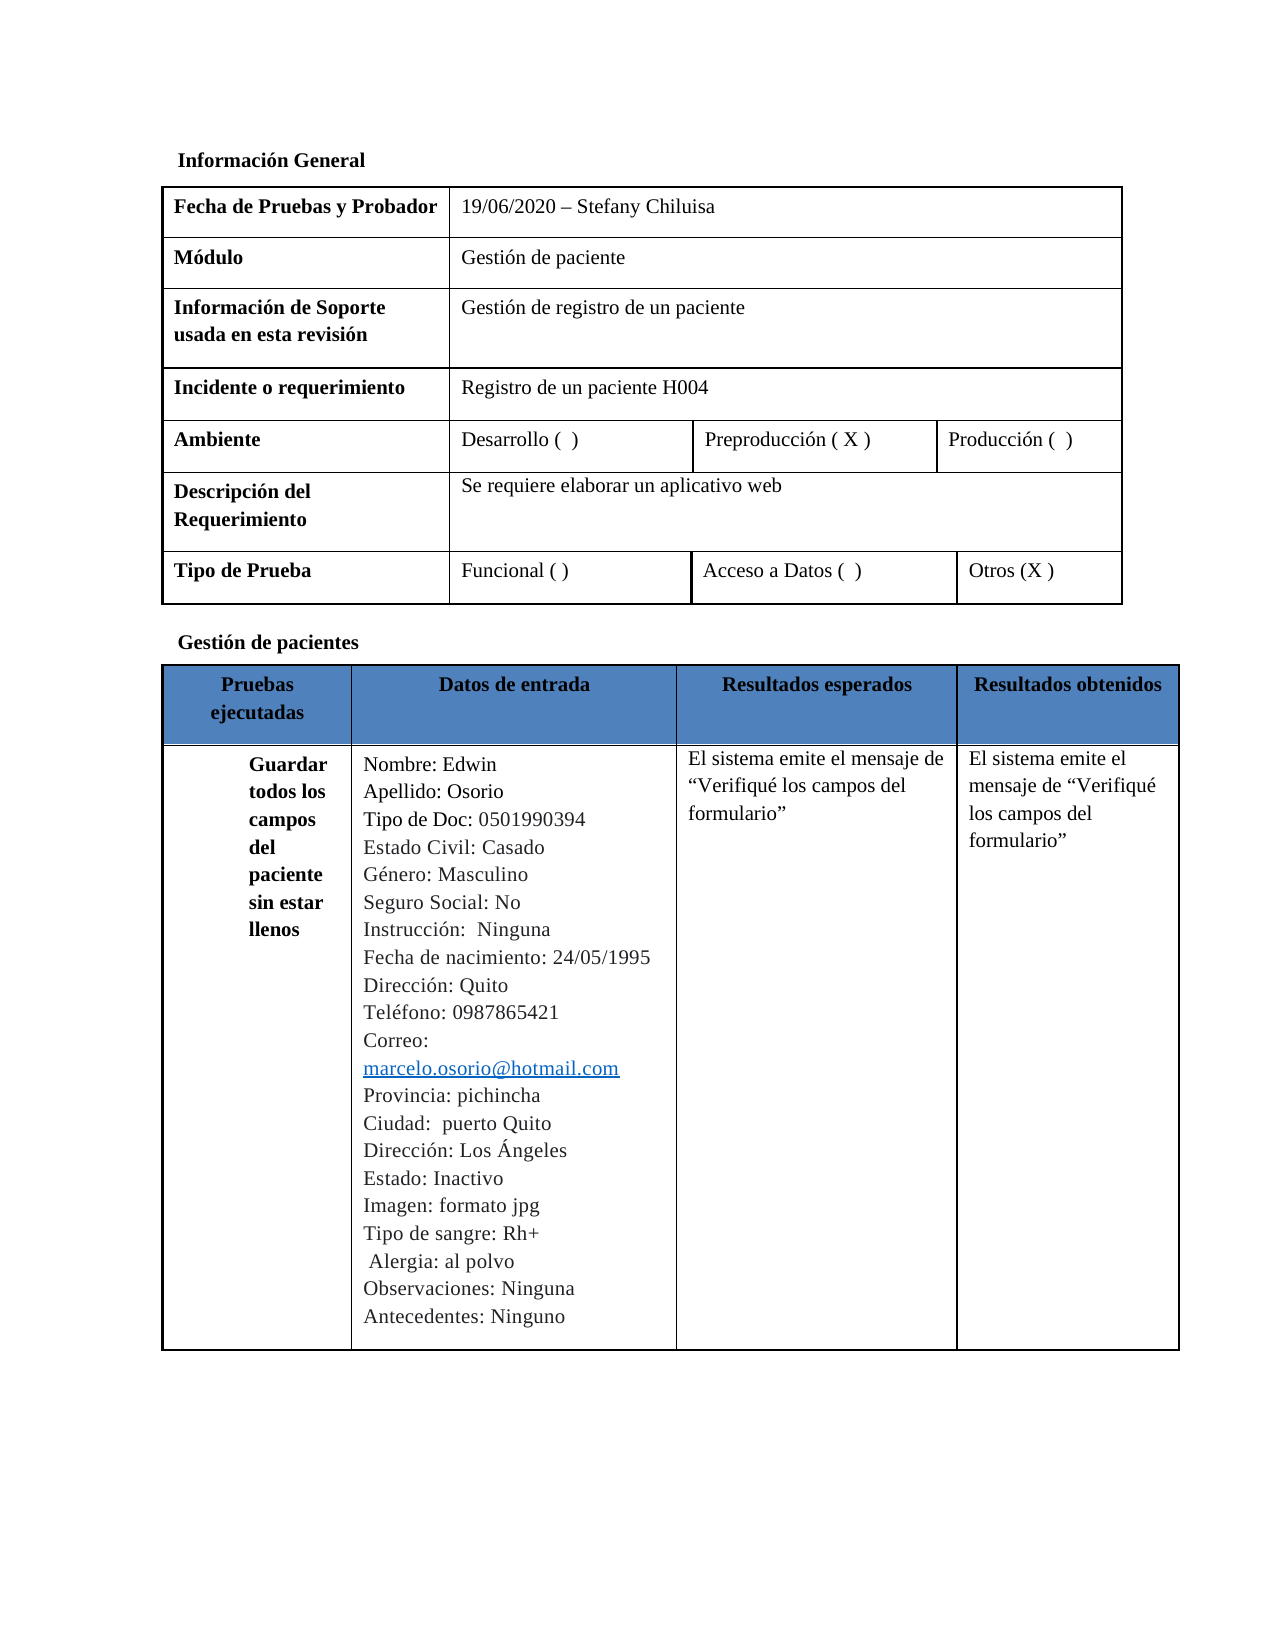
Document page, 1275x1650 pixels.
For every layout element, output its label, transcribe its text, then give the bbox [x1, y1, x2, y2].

table_cell Se requiere elaborar un aplicativo web [450, 473, 1121, 551]
text Gestión de pacientes [177, 630, 1098, 654]
table_cell Funcional ( ) [450, 552, 690, 603]
table_cell Tipo de Prueba [164, 552, 449, 603]
table_cell Gestión de registro de un paciente [450, 289, 1121, 367]
table_cell Producción ( ) [938, 421, 1121, 472]
table_cell Módulo [164, 238, 449, 287]
table_cell Nombre: Edwin Apellido: Osorio Tipo de Doc: 0501990394 Estado Civil: Casado Género: Masculino Seguro Social: No Instrucción: Ninguna Fecha de nacimiento: 24/05/1995 Dirección: Quito Teléfono: 0987865421 Correo: marcelo.osorio@hotmail.com Provincia: pichincha Ciudad: puerto Quito Dirección: Los Ángeles Estado: Inactivo Imagen: formato jpg Tipo de sangre: Rh+ Alergia: al polvo Observaciones: Ninguna Antecedentes: Ninguno [352, 746, 676, 1348]
table_header 19/06/2020 – Stefany Chiluisa [450, 188, 1121, 237]
table_header Datos de entrada [352, 666, 676, 744]
table_header Fecha de Pruebas y Probador [164, 188, 449, 237]
table_cell Gestión de paciente [450, 238, 1121, 287]
table_cell Guardar todos los campos del paciente sin estar llenos [164, 746, 351, 1348]
table_cell Acceso a Datos ( ) [693, 552, 956, 603]
text Información General [177, 148, 1098, 172]
table_cell Información de Soporte usada en esta revisión [164, 289, 449, 367]
table_cell Incidente o requerimiento [164, 369, 449, 420]
table_cell Preproducción ( X ) [694, 421, 936, 472]
table_cell Otros (X ) [958, 552, 1121, 603]
table_cell El sistema emite el mensaje de “Verifiqué los campos del formulario” [958, 746, 1178, 1348]
table_cell Ambiente [164, 421, 449, 472]
table_header Pruebas ejecutadas [164, 666, 351, 744]
table_cell Desarrollo ( ) [450, 421, 692, 472]
table_header Resultados esperados [677, 666, 956, 744]
table_cell Registro de un paciente H004 [450, 369, 1121, 420]
table_cell Descripción del Requerimiento [164, 473, 449, 551]
table_header Resultados obtenidos [958, 666, 1178, 744]
table_cell El sistema emite el mensaje de “Verifiqué los campos del formulario” [677, 746, 956, 1348]
